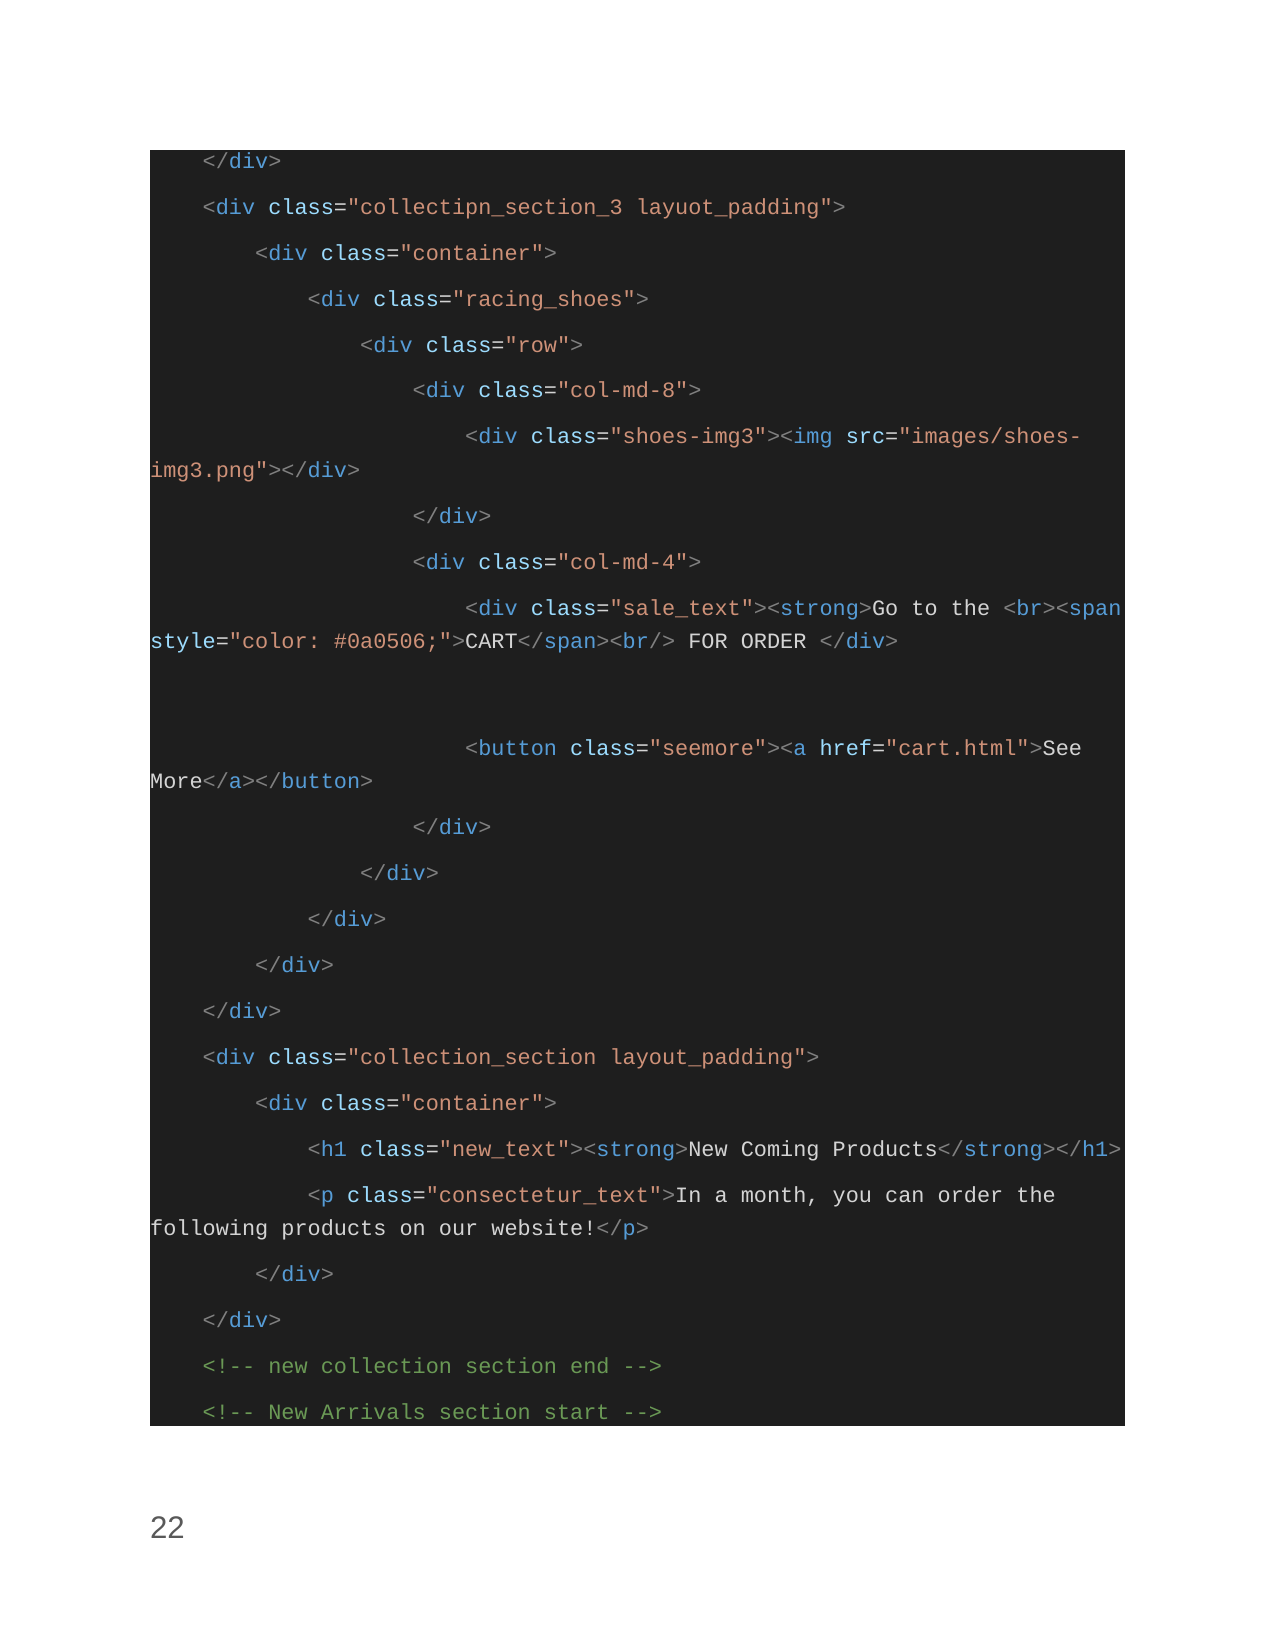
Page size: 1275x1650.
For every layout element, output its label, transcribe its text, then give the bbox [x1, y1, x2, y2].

text <button class="seemore"><a href="cart.html">See More</a></button> [150, 737, 1125, 795]
text <div class="col-md-8"> [150, 380, 1125, 404]
text <!-- New Arrivals section start --> [150, 1401, 1125, 1426]
text <!-- new collection section end --> [150, 1355, 1125, 1380]
text <div class="row"> [150, 334, 1125, 358]
text </div> [150, 505, 1125, 530]
text </div> [150, 1309, 1125, 1334]
text <div class="collectipn_section_3 layuot_padding"> [150, 196, 1125, 221]
text </div> [150, 1263, 1125, 1288]
text <p class="consectetur_text">In a month, you can order the following products on our website!</p> [150, 1184, 1125, 1242]
text </div> [150, 817, 1125, 841]
text <div class="shoes-img3"><img src="images/shoes-img3.png"></div> [150, 426, 1125, 484]
text <div class="racing_shoes"> [150, 288, 1125, 313]
text </div> [150, 954, 1125, 979]
text <div class="col-md-4"> [150, 551, 1125, 576]
text </div> [150, 150, 1125, 175]
text <div class="collection_section layout_padding"> [150, 1046, 1125, 1071]
text </div> [150, 908, 1125, 933]
text <div class="container"> [150, 242, 1125, 267]
text <h1 class="new_text"><strong>New Coming Products</strong></h1> [150, 1138, 1125, 1163]
text <div class="sale_text"><strong>Go to the <br><span style="color: #0a0506;">CART</span><br/> FOR ORDER </div> [150, 597, 1125, 655]
text </div> [150, 1000, 1125, 1025]
text <div class="container"> [150, 1092, 1125, 1117]
text </div> [150, 862, 1125, 887]
